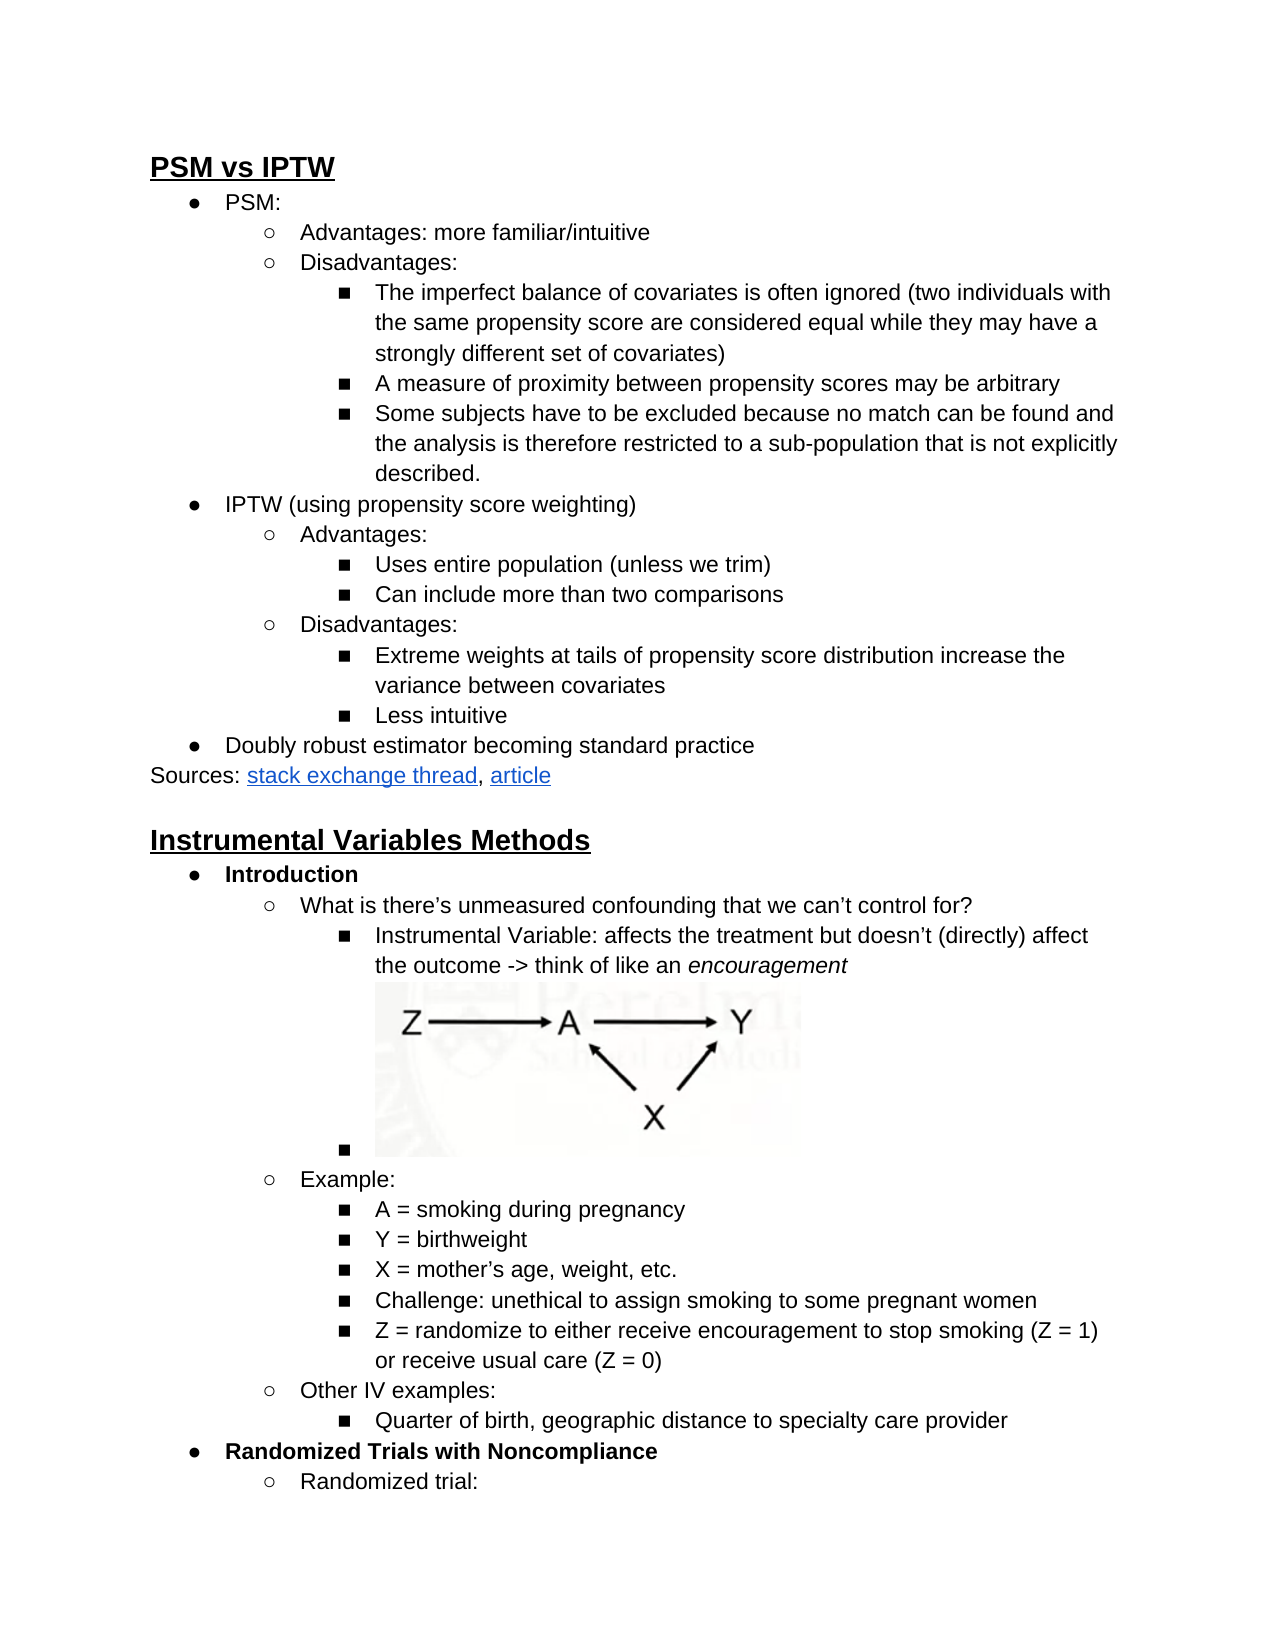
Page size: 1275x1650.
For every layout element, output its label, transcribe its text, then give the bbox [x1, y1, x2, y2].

list PSM: [187, 188, 1125, 215]
list Other IV examples: [262, 1377, 1125, 1404]
list A = smoking during pregnancy [337, 1196, 1125, 1222]
list Advantages: more familiar/intuitive [262, 219, 1125, 245]
list Challenge: unethical to assign smoking to some pregnant women [337, 1287, 1125, 1313]
list Randomized trial: [262, 1468, 1125, 1494]
list Uses entire population (unless we trim) [337, 551, 1125, 577]
list IPTW (using propensity score weighting) [187, 491, 1125, 517]
list Introduction [187, 861, 1125, 888]
list What is there’s unmeasured confounding that we can’t control for? [262, 892, 1125, 918]
list Extreme weights at tails of propensity score distribution increase the variance between covariates [337, 642, 1125, 698]
list Disadvantages: [262, 611, 1125, 638]
list Can include more than two comparisons [337, 581, 1125, 608]
list Doubly robust estimator becoming standard practice [187, 732, 1125, 759]
text PSM vs IPTW [150, 150, 1125, 183]
text Sources: stack exchange thread, article [150, 762, 1125, 789]
picture [375, 982, 802, 1157]
list Example: [262, 1166, 1125, 1192]
list Instrumental Variable: affects the treatment but doesn’t (directly) affect the outcome -> think of like an encouragement [337, 922, 1125, 978]
list Advantages: [262, 521, 1125, 547]
list The imperfect balance of covariates is often ignored (two individuals with the same propensity score are considered equal while they may have a strongly different set of covariates) [337, 279, 1125, 366]
list Randomized Trials with Noncompliance [187, 1438, 1125, 1464]
list X = mother’s age, weight, etc. [337, 1256, 1125, 1283]
list Disadvantages: [262, 249, 1125, 275]
list Quarter of birth, geographic distance to specialty care provider [337, 1407, 1125, 1434]
list Less intuitive [337, 702, 1125, 728]
text Instrumental Variables Methods [150, 823, 1125, 856]
list A measure of proximity between propensity scores may be arbitrary [337, 370, 1125, 396]
list Some subjects have to be excluded because no match can be found and the analysis is therefore restricted to a sub-population that is not explicitly described. [337, 400, 1125, 487]
list Z = randomize to either receive encouragement to stop smoking (Z = 1) or receive usual care (Z = 0) [337, 1317, 1125, 1373]
list Y = birthweight [337, 1226, 1125, 1253]
